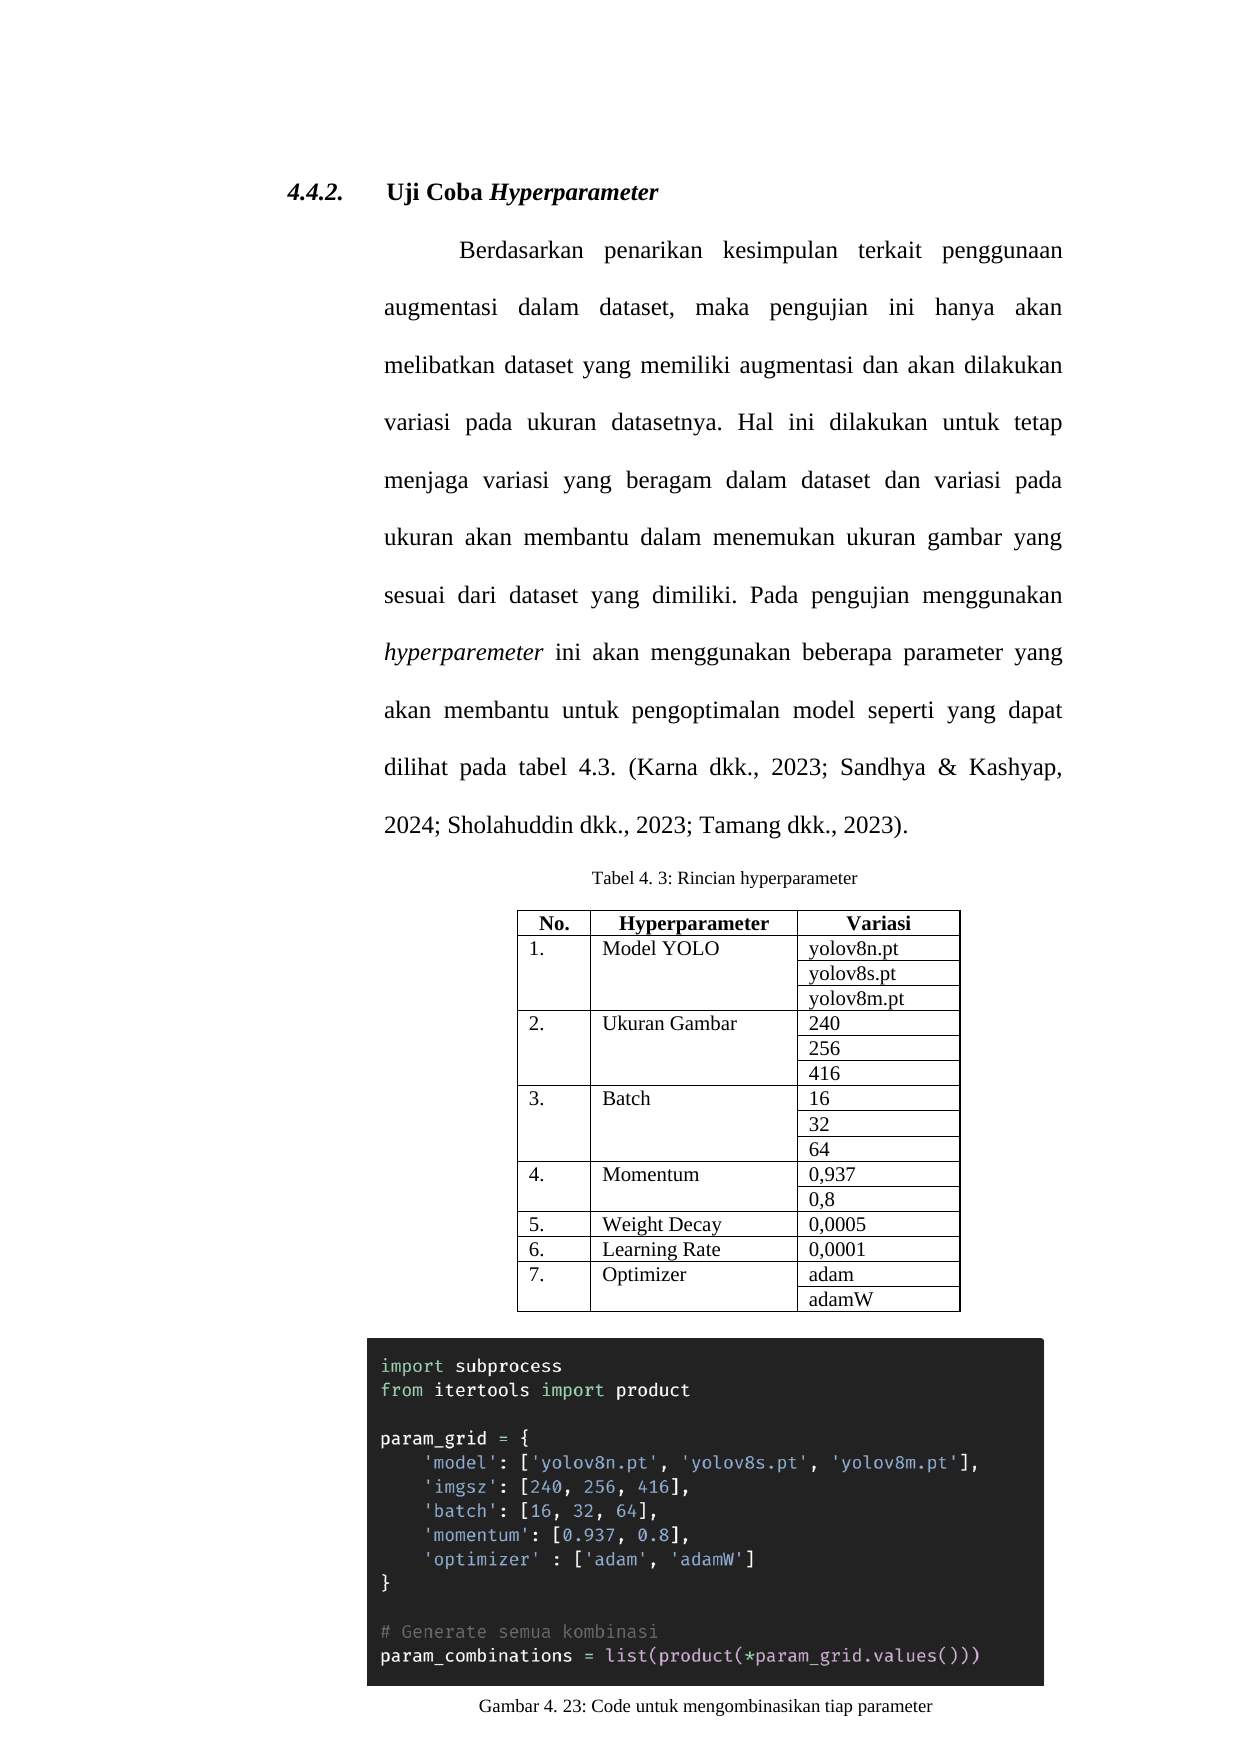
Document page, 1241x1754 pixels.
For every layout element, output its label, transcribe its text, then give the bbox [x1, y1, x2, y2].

table_cell Optimizer [591, 1262, 797, 1311]
table_cell 5. [518, 1212, 590, 1236]
table_cell yolov8n.pt [798, 936, 959, 960]
picture [367, 1336, 1045, 1686]
table_cell yolov8m.pt [798, 986, 959, 1010]
table_cell 4. [518, 1162, 590, 1211]
table_header Hyperparameter [591, 911, 797, 935]
table_header No. [518, 911, 590, 935]
table_cell Learning Rate [591, 1237, 797, 1261]
table_cell 6. [518, 1237, 590, 1261]
table_cell Model YOLO [591, 936, 797, 1010]
table_cell Ukuran Gambar [591, 1011, 797, 1085]
table_cell 0,8 [798, 1187, 959, 1211]
text Tabel 4. 3: Rincian hyperparameter [386, 867, 1063, 889]
table_cell 2. [518, 1011, 590, 1085]
table_cell 32 [798, 1111, 959, 1136]
table_cell 3. [518, 1086, 590, 1161]
table_cell adam [798, 1262, 959, 1286]
table_cell 16 [798, 1086, 959, 1110]
table_cell Weight Decay [591, 1212, 797, 1236]
table_cell Batch [591, 1086, 797, 1161]
text Berdasarkan penarikan kesimpulan terkait penggunaan augmentasi dalam dataset, maka pengujian ini hanya akan melibatkan dataset yang memiliki augmentasi dan akan dilakukan variasi pada ukuran datasetnya. Hal ini dilakukan untuk tetap menjaga variasi yang beragam dalam dataset dan variasi pada ukuran akan membantu dalam menemukan ukuran gambar yang sesuai dari dataset yang dimiliki. Pada pengujian menggunakan hyperparemeter ini akan menggunakan beberapa parameter yang akan membantu untuk pengoptimalan model seperti yang dapat dilihat pada tabel 4.3. . [384, 235, 1063, 838]
table_cell 240 [798, 1011, 959, 1035]
table_cell Momentum [591, 1162, 797, 1211]
subtitle Uji Coba Hyperparameter [287, 177, 1063, 206]
table_cell 0,0001 [798, 1237, 959, 1261]
table_header Variasi [798, 911, 959, 935]
table_cell adamW [798, 1287, 959, 1311]
table_cell 64 [798, 1137, 959, 1161]
table_cell 0,937 [798, 1162, 959, 1186]
table_cell 7. [518, 1262, 590, 1311]
table_cell 416 [798, 1061, 959, 1085]
table_cell yolov8s.pt [798, 961, 959, 985]
table_cell 1. [518, 936, 590, 1010]
table_cell 256 [798, 1036, 959, 1060]
table_cell 0,0005 [798, 1212, 959, 1236]
